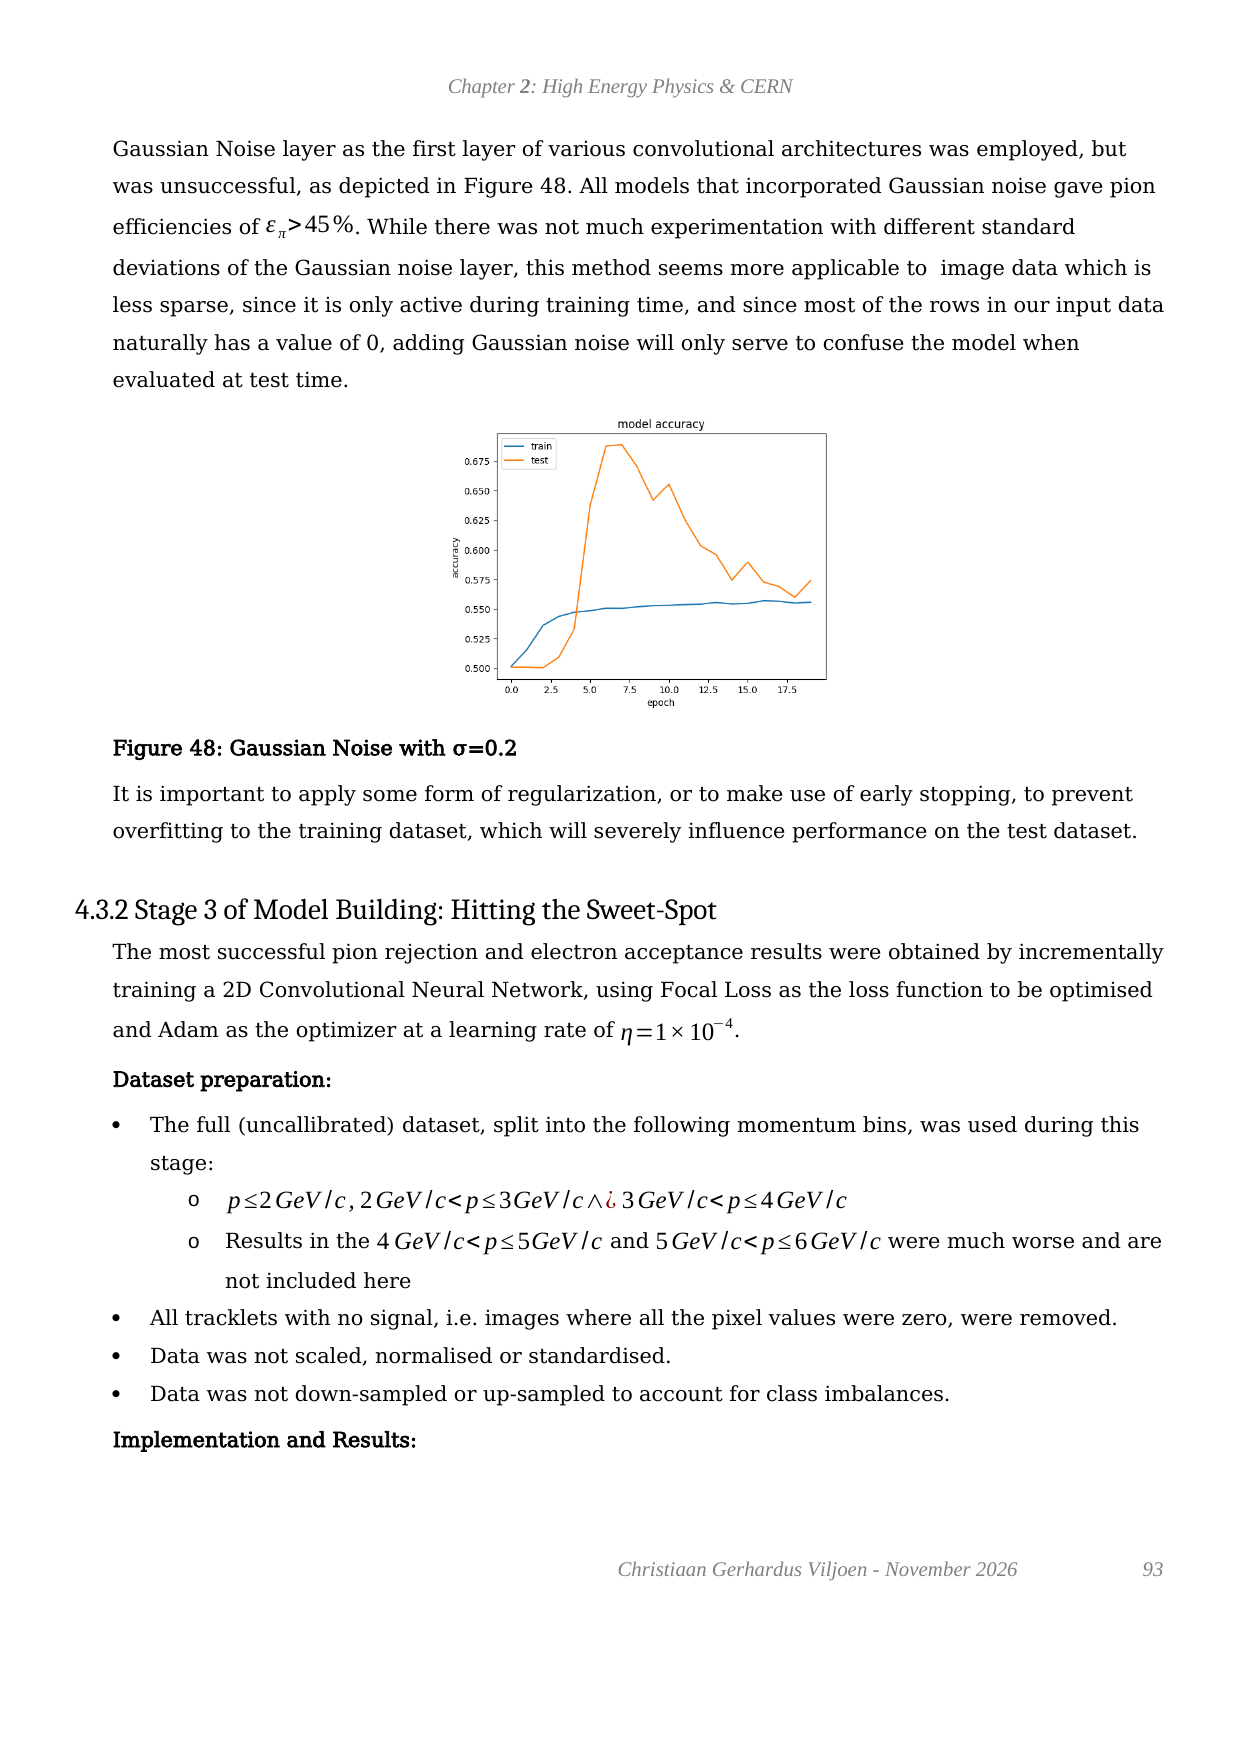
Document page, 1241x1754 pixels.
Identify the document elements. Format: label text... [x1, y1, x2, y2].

subtitle Stage 3 of Model Building: Hitting the Sweet-Spot [75, 893, 1165, 926]
text Dataset preparation: [112, 1066, 1165, 1091]
list Results in the and were much worse and are not included here [187, 1228, 1165, 1293]
list The full (uncallibrated) dataset, split into the following momentum bins, was used during this stage: [112, 1112, 1165, 1174]
picture [444, 412, 834, 714]
list Data was not scaled, normalised or standardised. [112, 1343, 1165, 1368]
text The most successful pion rejection and electron acceptance results were obtained by incrementally training a 2D Convolutional Neural Network, using Focal Loss as the loss function to be optimised and Adam as the optimizer at a learning rate of . [112, 939, 1165, 1045]
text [112, 135, 1165, 392]
list Data was not down-sampled or up-sampled to account for class imbalances. [112, 1380, 1165, 1406]
text Implementation and Results: [112, 1426, 1165, 1451]
list All tracklets with no signal, i.e. images where all the pixel values were zero, were removed. [112, 1305, 1165, 1330]
text Figure 48: Gaussian Noise with σ=0.2 [112, 734, 1165, 759]
text It is important to apply some form of regularization, or to make use of early stopping, to prevent overfitting to the training dataset, which will severely influence performance on the test dataset. [112, 780, 1165, 843]
